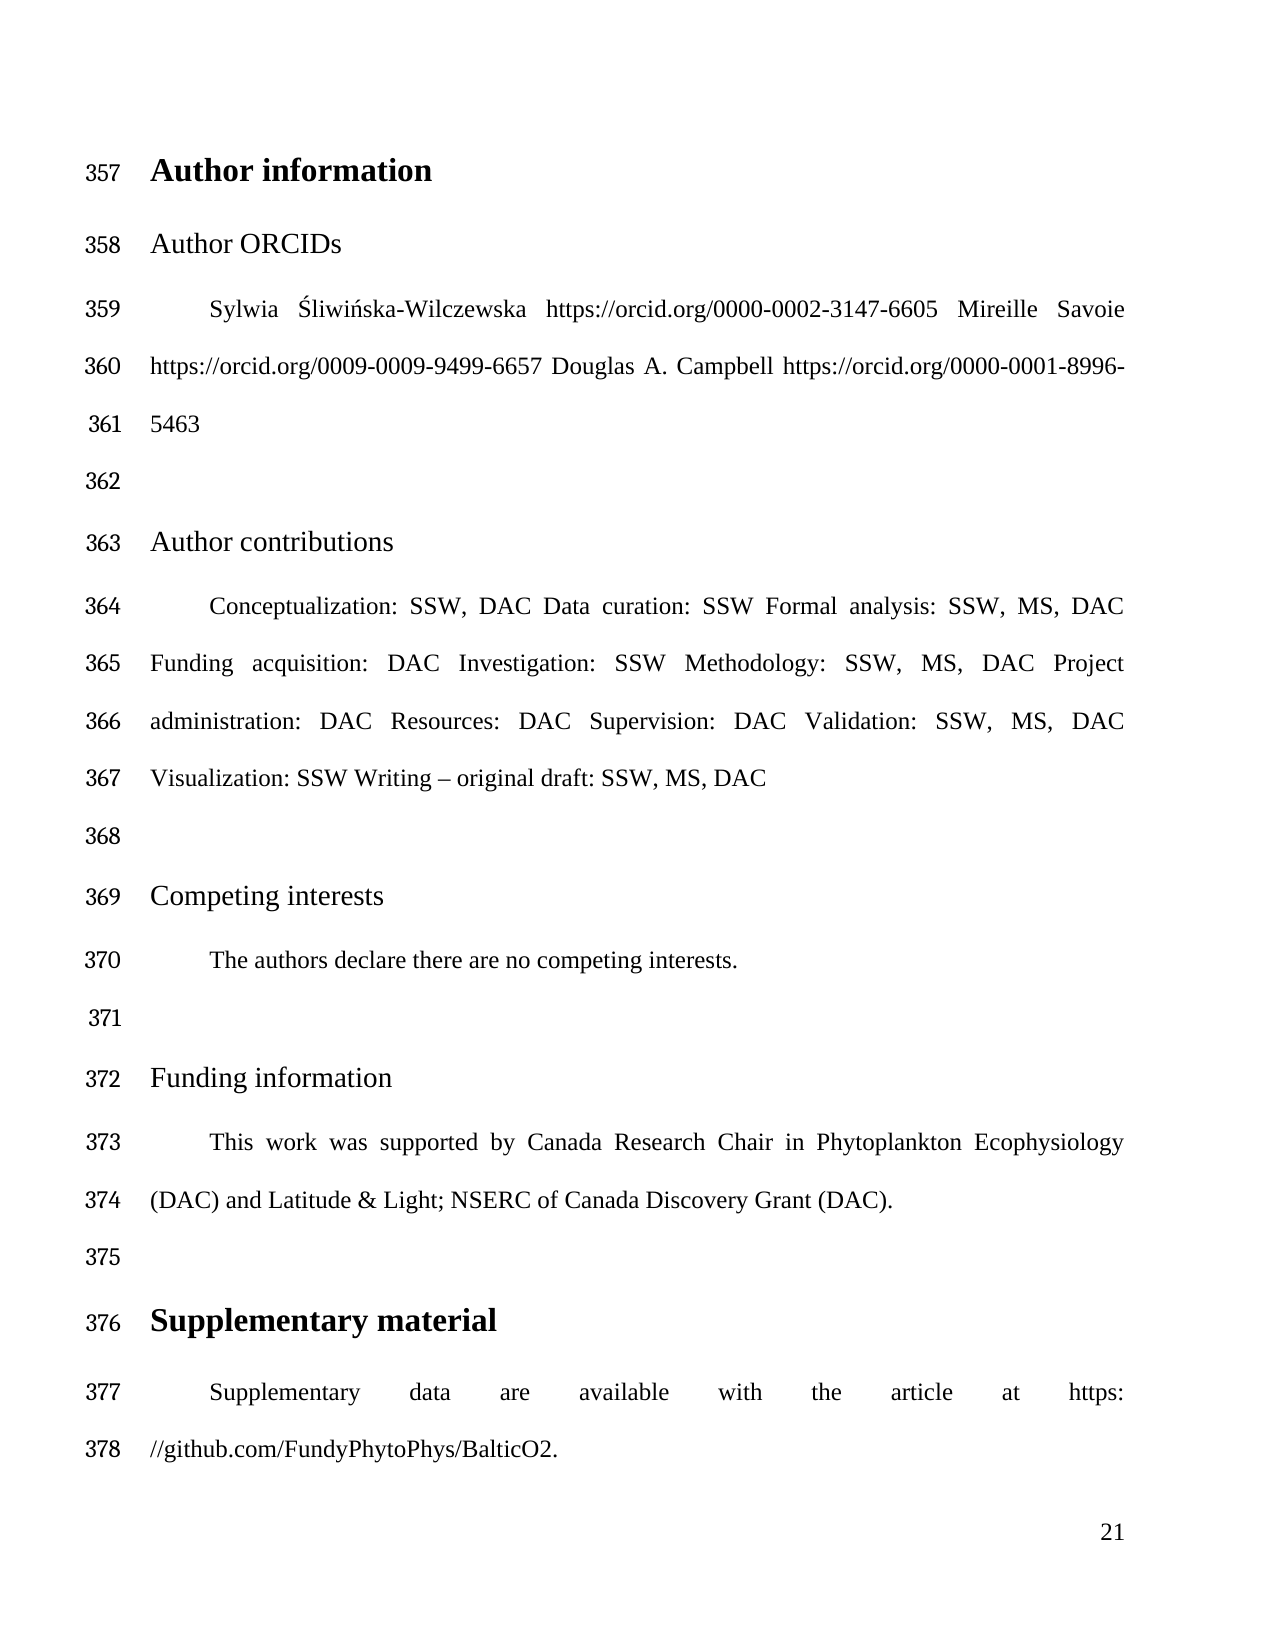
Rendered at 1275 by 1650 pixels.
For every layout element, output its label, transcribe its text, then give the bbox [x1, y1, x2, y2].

text The authors declare there are no competing interests. [150, 945, 1125, 974]
subtitle Competing interests [150, 878, 1125, 912]
subtitle Funding information [150, 1060, 1125, 1094]
subtitle Author contributions [150, 524, 1125, 557]
text This work was supported by Canada Research Chair in Phytoplankton Ecophysiology (DAC) and Latitude & Light; NSERC of Canada Discovery Grant (DAC). [150, 1127, 1125, 1214]
subtitle Author information [150, 150, 1125, 188]
text Sylwia Śliwińska-Wilczewska https://orcid.org/0000-0002-3147-6605 Mireille Savoie https://orcid.org/0009-0009-9499-6657 Douglas A. Campbell https://orcid.org/0000-0001-8996-5463 [150, 294, 1125, 437]
text Conceptualization: SSW, DAC Data curation: SSW Formal analysis: SSW, MS, DAC Funding acquisition: DAC Investigation: SSW Methodology: SSW, MS, DAC Project administration: DAC Resources: DAC Supervision: DAC Validation: SSW, MS, DAC Visualization: SSW Writing – original draft: SSW, MS, DAC [150, 591, 1125, 792]
subtitle Author ORCIDs [150, 227, 1125, 260]
text Supplementary data are available with the article at https: //github.com/FundyPhytoPhys/BalticO2. [150, 1377, 1125, 1463]
subtitle Supplementary material [150, 1300, 1125, 1338]
